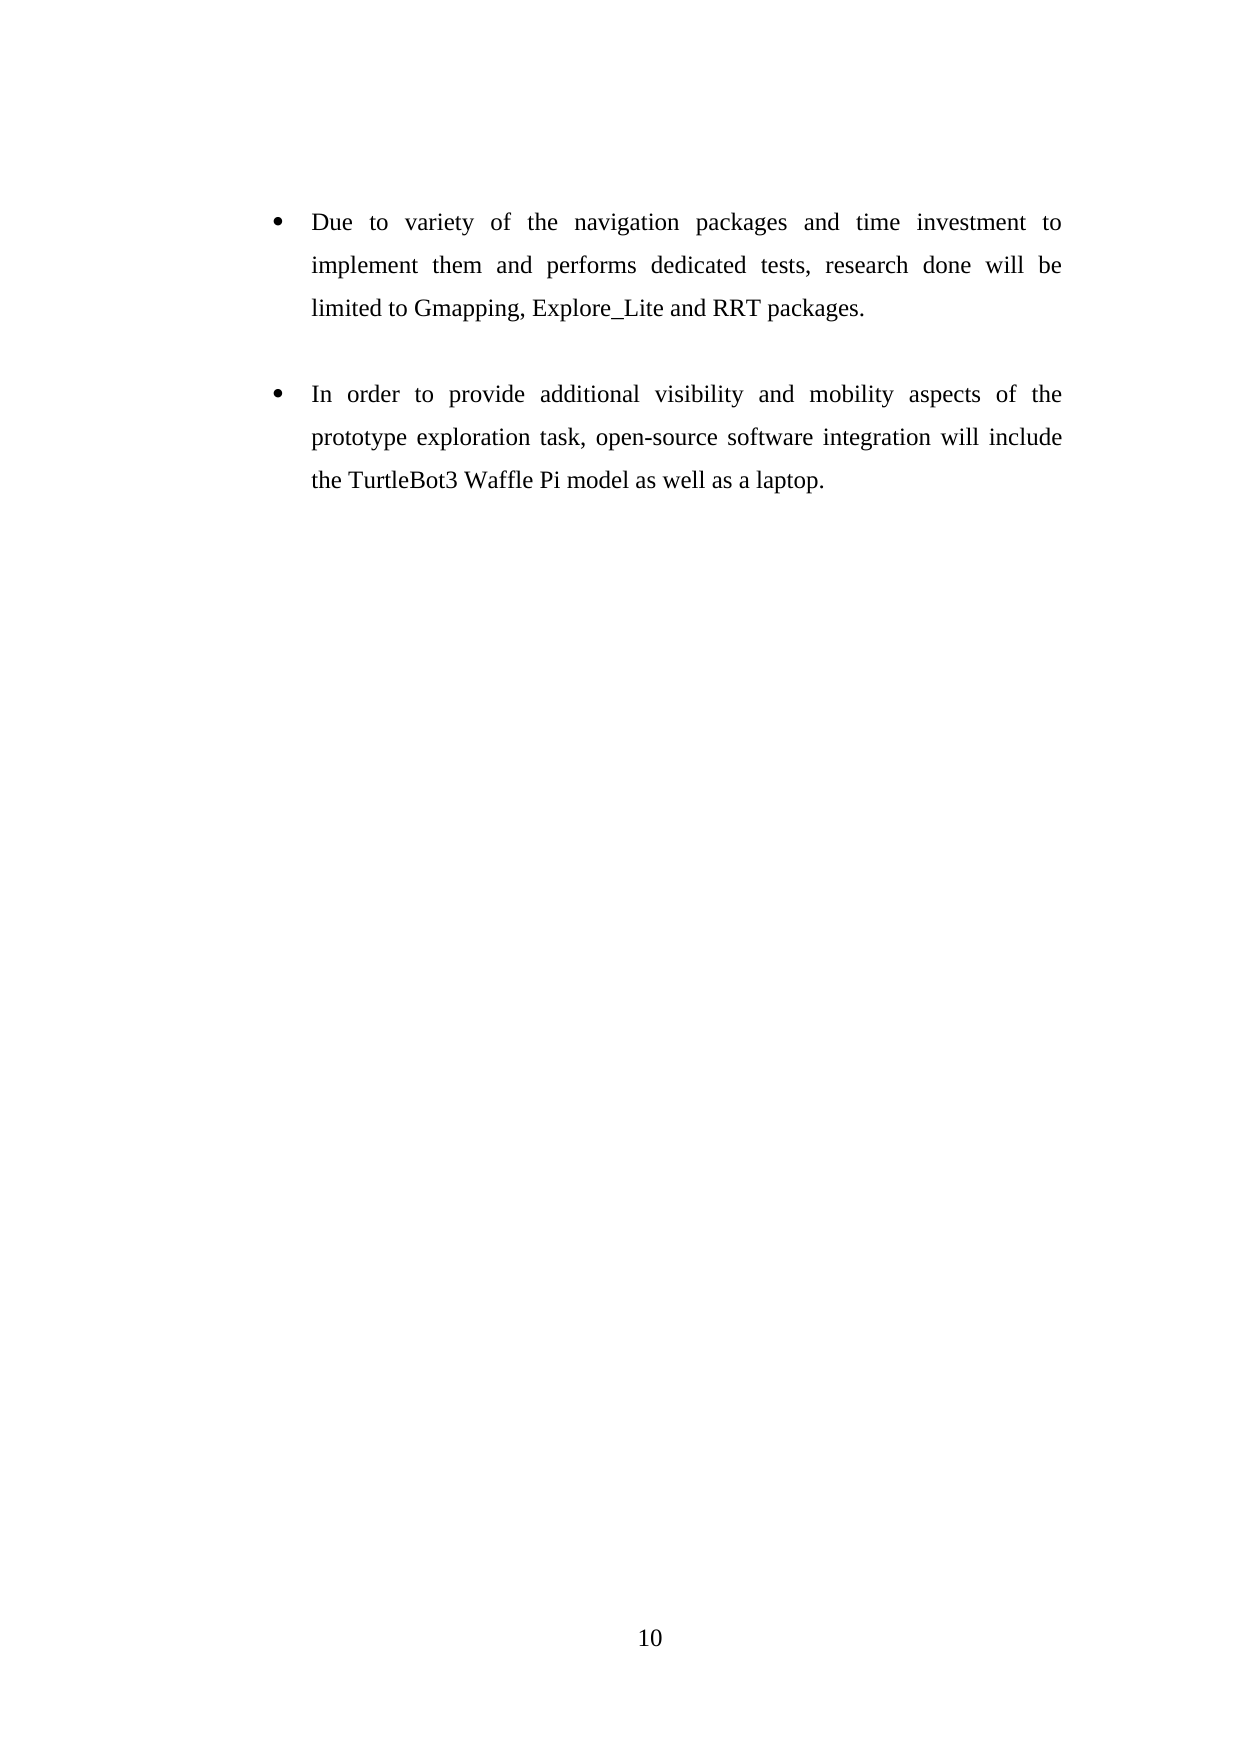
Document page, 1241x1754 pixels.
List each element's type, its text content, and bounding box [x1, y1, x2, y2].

list In order to provide additional visibility and mobility aspects of the prototype exploration task, open-source software integration will include the TurtleBot3 Waffle Pi model as well as a laptop. [274, 379, 1063, 494]
list Due to variety of the navigation packages and time investment to implement them and performs dedicated tests, research done will be limited to Gmapping, Explore_Lite and RRT packages. [274, 207, 1063, 322]
